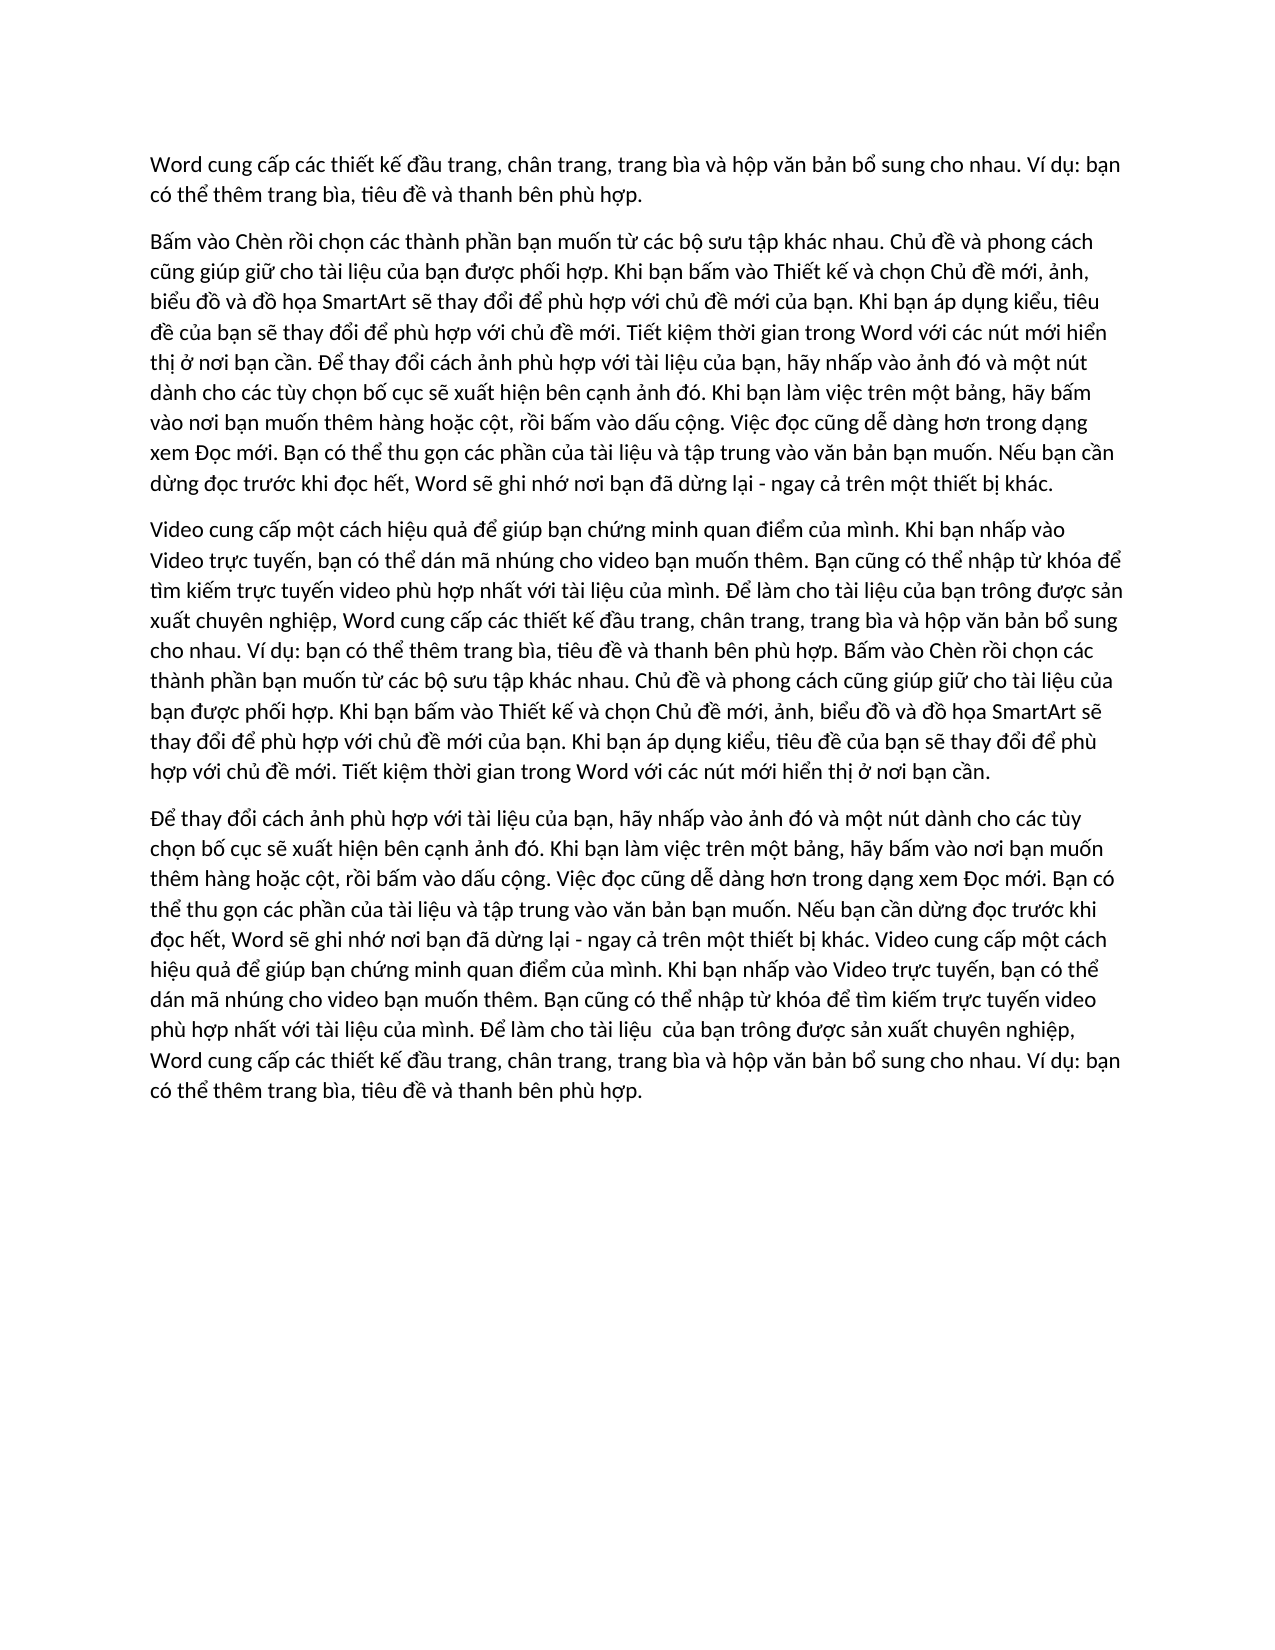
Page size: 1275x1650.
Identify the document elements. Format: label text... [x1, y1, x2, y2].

text Video cung cấp một cách hiệu quả để giúp bạn chứng minh quan điểm của mình. Khi bạn nhấp vào Video trực tuyến, bạn có thể dán mã nhúng cho video bạn muốn thêm. Bạn cũng có thể nhập từ khóa để tìm kiếm trực tuyến video phù hợp nhất với tài liệu của mình. Để làm cho tài liệu của bạn trông được sản xuất chuyên nghiệp, Word cung cấp các thiết kế đầu trang, chân trang, trang bìa và hộp văn bản bổ sung cho nhau. Ví dụ: bạn có thể thêm trang bìa, tiêu đề và thanh bên phù hợp. Bấm vào Chèn rồi chọn các thành phần bạn muốn từ các bộ sưu tập khác nhau. Chủ đề và phong cách cũng giúp giữ cho tài liệu của bạn được phối hợp. Khi bạn bấm vào Thiết kế và chọn Chủ đề mới, ảnh, biểu đồ và đồ họa SmartArt sẽ thay đổi để phù hợp với chủ đề mới của bạn. Khi bạn áp dụng kiểu, tiêu đề của bạn sẽ thay đổi để phù hợp với chủ đề mới. Tiết kiệm thời gian trong Word với các nút mới hiển thị ở nơi bạn cần. [150, 516, 1125, 785]
text Bấm vào Chèn rồi chọn các thành phần bạn muốn từ các bộ sưu tập khác nhau. Chủ đề và phong cách cũng giúp giữ cho tài liệu của bạn được phối hợp. Khi bạn bấm vào Thiết kế và chọn Chủ đề mới, ảnh, biểu đồ và đồ họa SmartArt sẽ thay đổi để phù hợp với chủ đề mới của bạn. Khi bạn áp dụng kiểu, tiêu đề của bạn sẽ thay đổi để phù hợp với chủ đề mới. Tiết kiệm thời gian trong Word với các nút mới hiển thị ở nơi bạn cần. Để thay đổi cách ảnh phù hợp với tài liệu của bạn, hãy nhấp vào ảnh đó và một nút dành cho các tùy chọn bố cục sẽ xuất hiện bên cạnh ảnh đó. Khi bạn làm việc trên một bảng, hãy bấm vào nơi bạn muốn thêm hàng hoặc cột, rồi bấm vào dấu cộng. Việc đọc cũng dễ dàng hơn trong dạng xem Đọc mới. Bạn có thể thu gọn các phần của tài liệu và tập trung vào văn bản bạn muốn. Nếu bạn cần dừng đọc trước khi đọc hết, Word sẽ ghi nhớ nơi bạn đã dừng lại - ngay cả trên một thiết bị khác. [150, 227, 1125, 497]
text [150, 150, 1125, 208]
